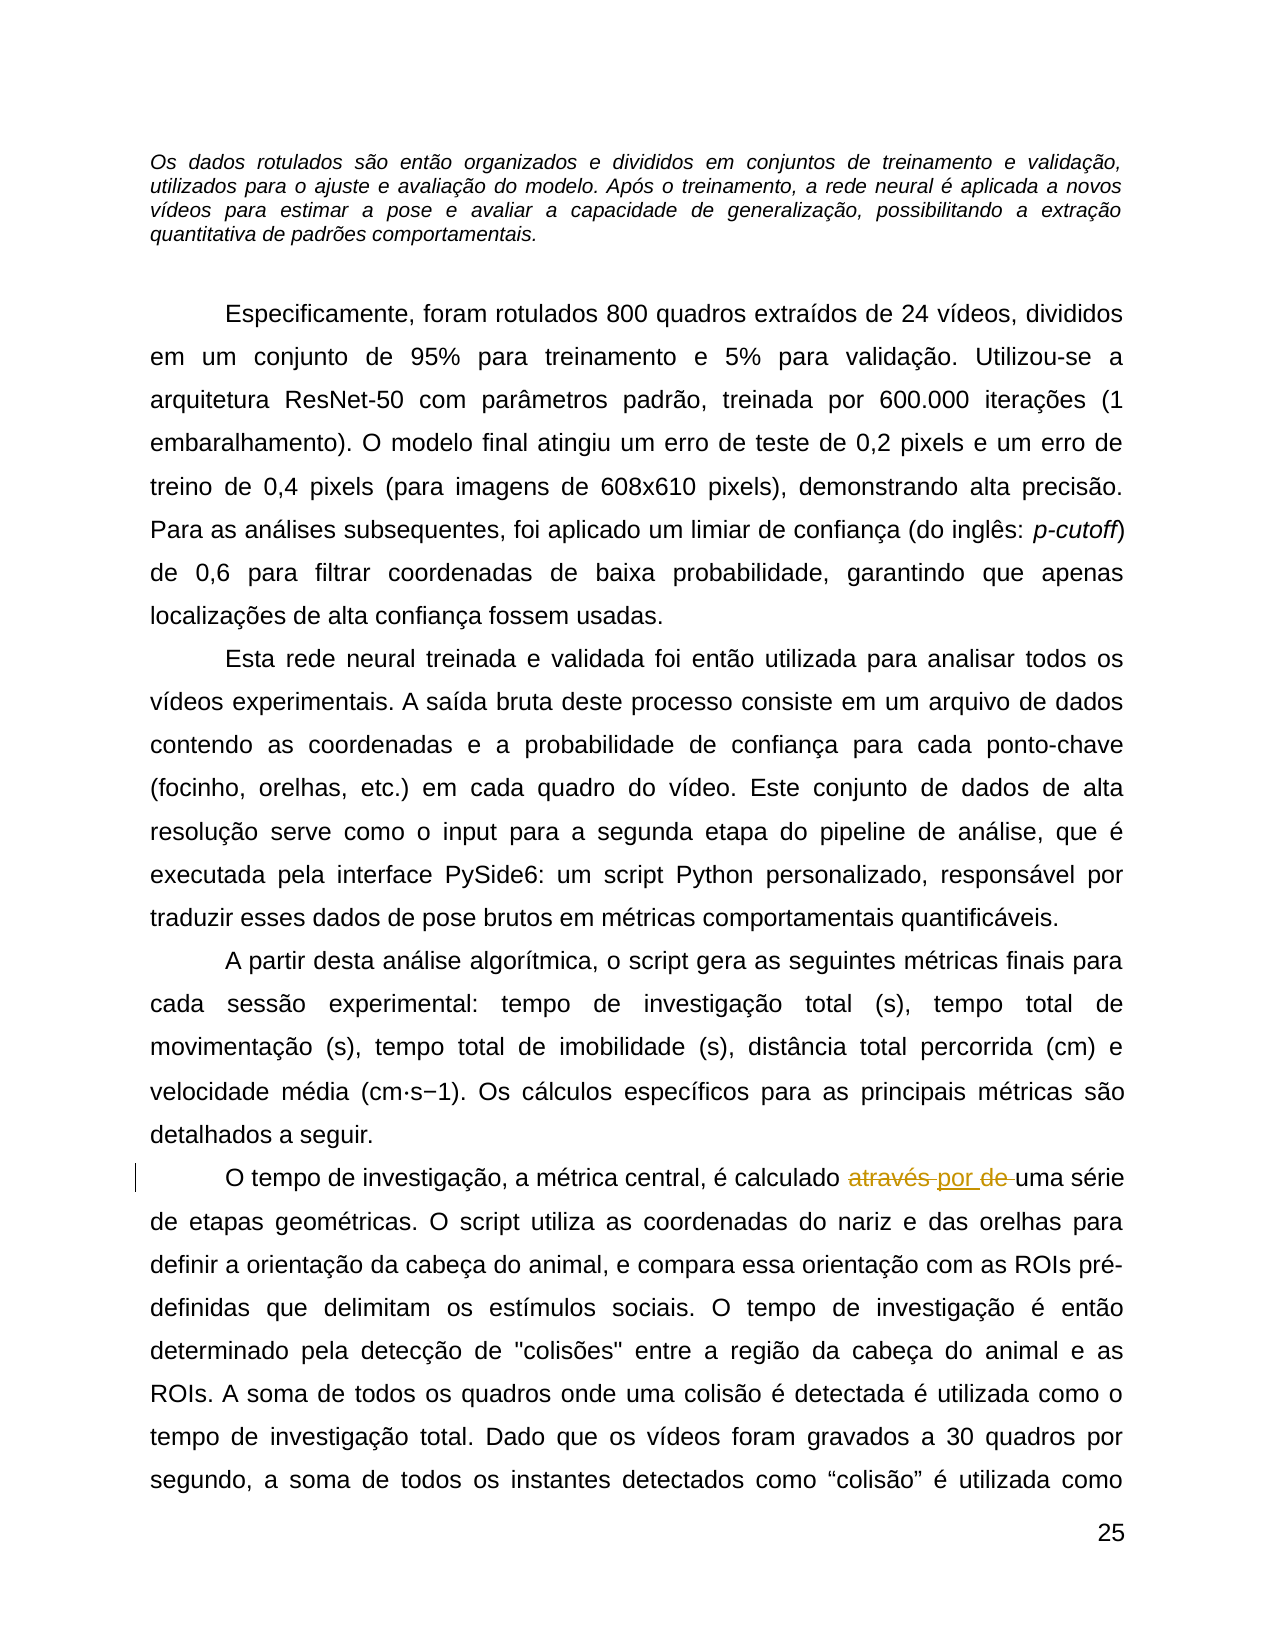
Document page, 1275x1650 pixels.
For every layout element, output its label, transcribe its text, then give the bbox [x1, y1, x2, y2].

text Esta rede neural treinada e validada foi então utilizada para analisar todos os vídeos experimentais. A saída bruta deste processo consiste em um arquivo de dados contendo as coordenadas e a probabilidade de confiança para cada ponto-chave (focinho, orelhas, etc.) em cada quadro do vídeo. Este conjunto de dados de alta resolução serve como o input para a segunda etapa do pipeline de análise, que é executada pela interface PySide6: um script Python personalizado, responsável por traduzir esses dados de pose brutos em métricas comportamentais quantificáveis. [150, 644, 1125, 931]
text Especificamente, foram rotulados 800 quadros extraídos de 24 vídeos, divididos em um conjunto de 95% para treinamento e 5% para validação. Utilizou-se a arquitetura ResNet-50 com parâmetros padrão, treinada por 600.000 iterações (1 embaralhamento). O modelo final atingiu um erro de teste de 0,2 pixels e um erro de treino de 0,4 pixels (para imagens de 608x610 pixels), demonstrando alta precisão. Para as análises subsequentes, foi aplicado um limiar de confiança (do inglês: p-cutoff) de 0,6 para filtrar coordenadas de baixa probabilidade, garantindo que apenas localizações de alta confiança fossem usadas. [150, 299, 1125, 629]
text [150, 1163, 1125, 1494]
text A partir desta análise algorítmica, o script gera as seguintes métricas finais para cada sessão experimental: tempo de investigação total (s), tempo total de movimentação (s), tempo total de imobilidade (s), distância total percorrida (cm) e velocidade média (cm⋅s−1). Os cálculos específicos para as principais métricas são detalhados a seguir. [150, 946, 1125, 1149]
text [150, 150, 1125, 246]
